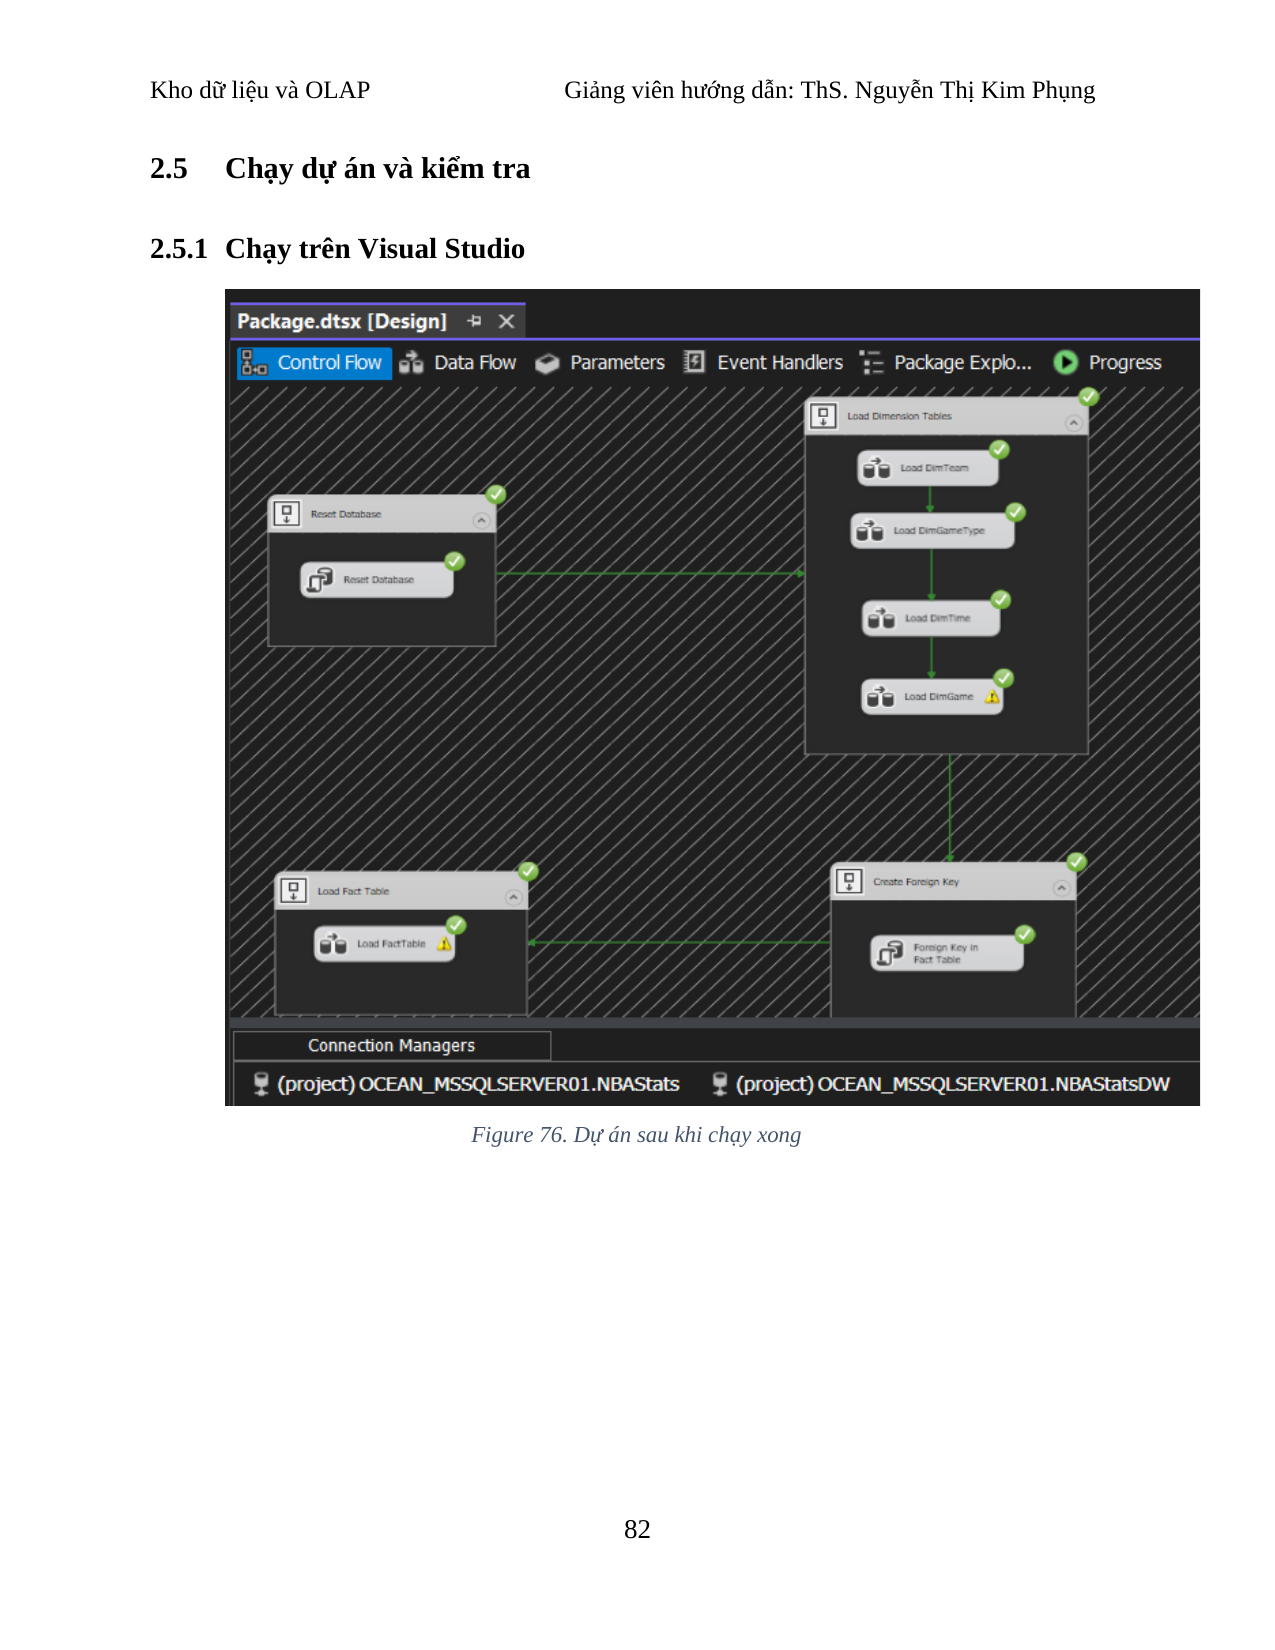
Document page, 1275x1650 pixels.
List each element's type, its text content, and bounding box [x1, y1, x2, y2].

text 2.5.1 Chạy trên Visual Studio [150, 231, 1125, 265]
picture [225, 289, 1200, 1106]
text Figure 76. Dự án sau khi chạy xong [150, 1121, 1125, 1148]
text 2.5 Chạy dự án và kiểm tra [150, 150, 1125, 185]
